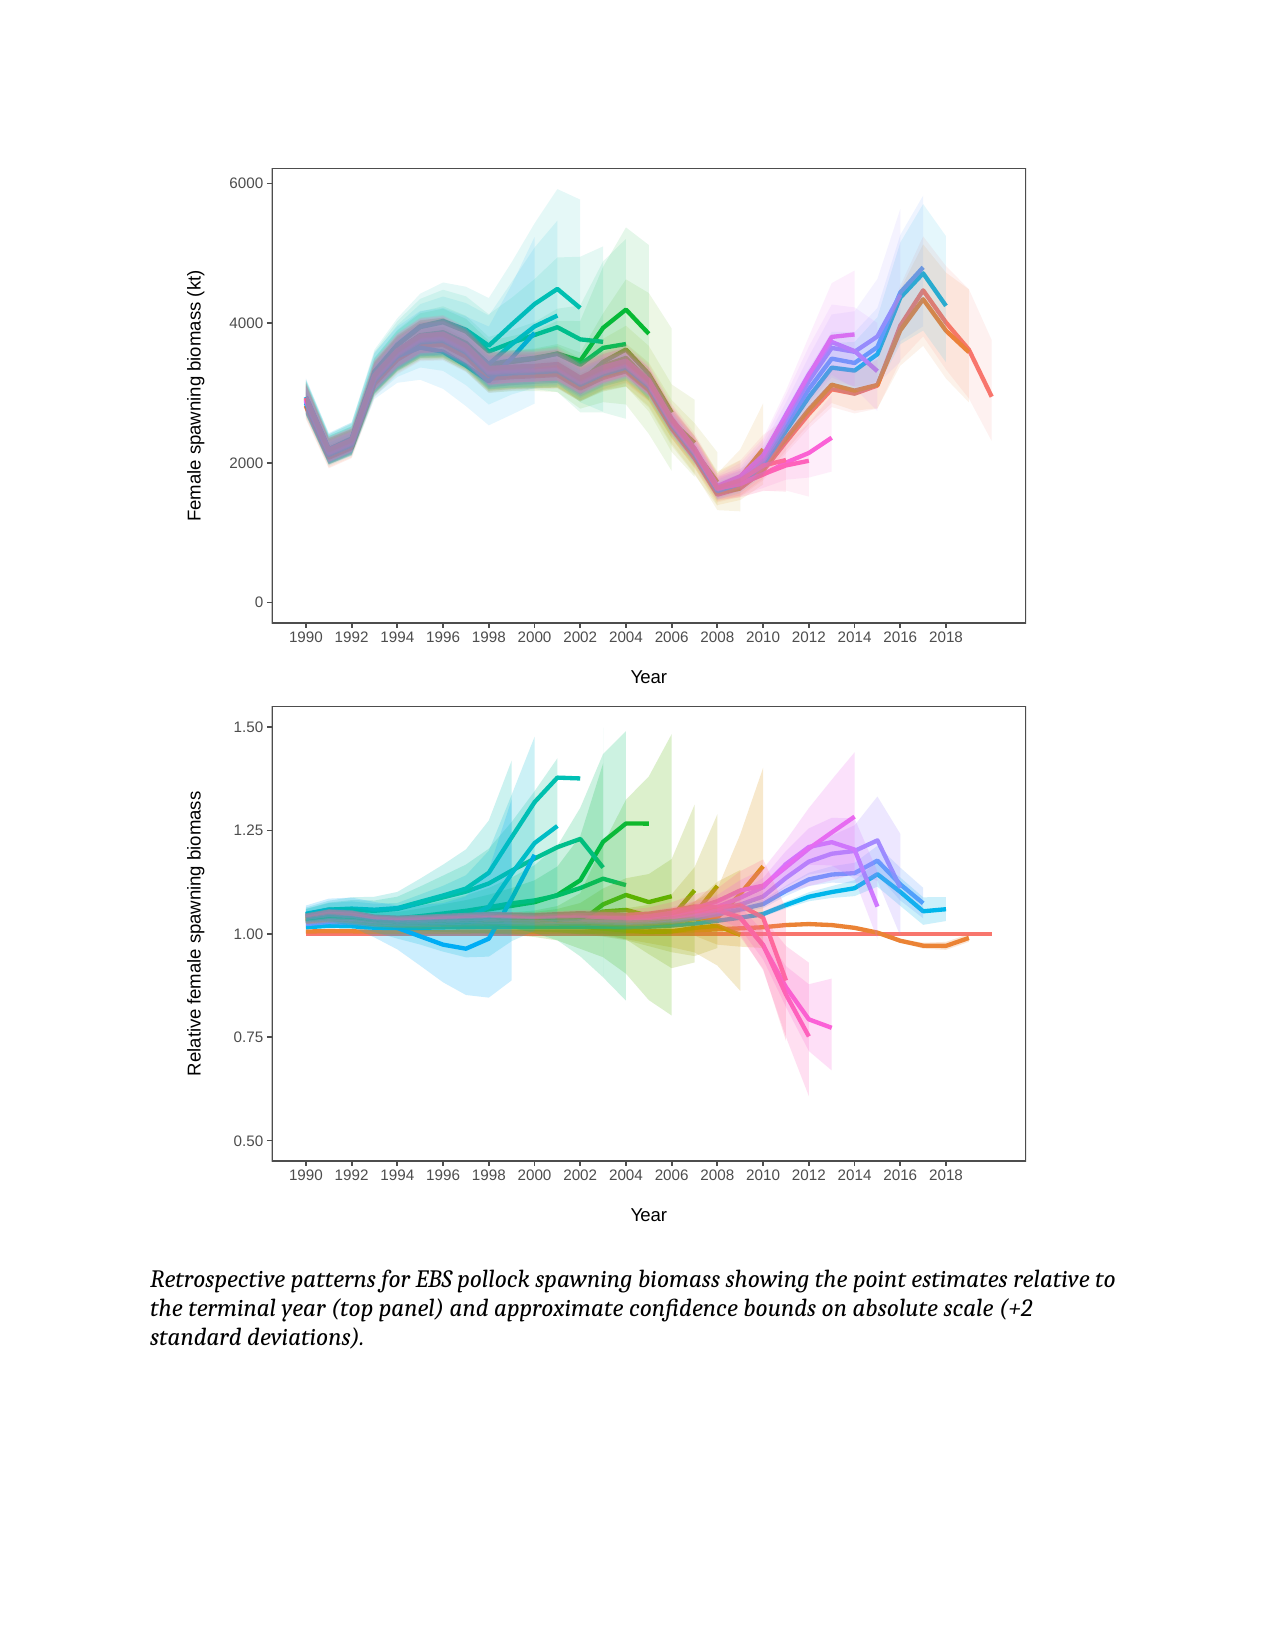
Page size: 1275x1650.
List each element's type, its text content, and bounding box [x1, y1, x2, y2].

text Retrospective patterns for EBS pollock spawning biomass showing the point estimates relative to the terminal year (top panel) and approximate confidence bounds on absolute scale (+2 standard deviations). [150, 1265, 1125, 1352]
